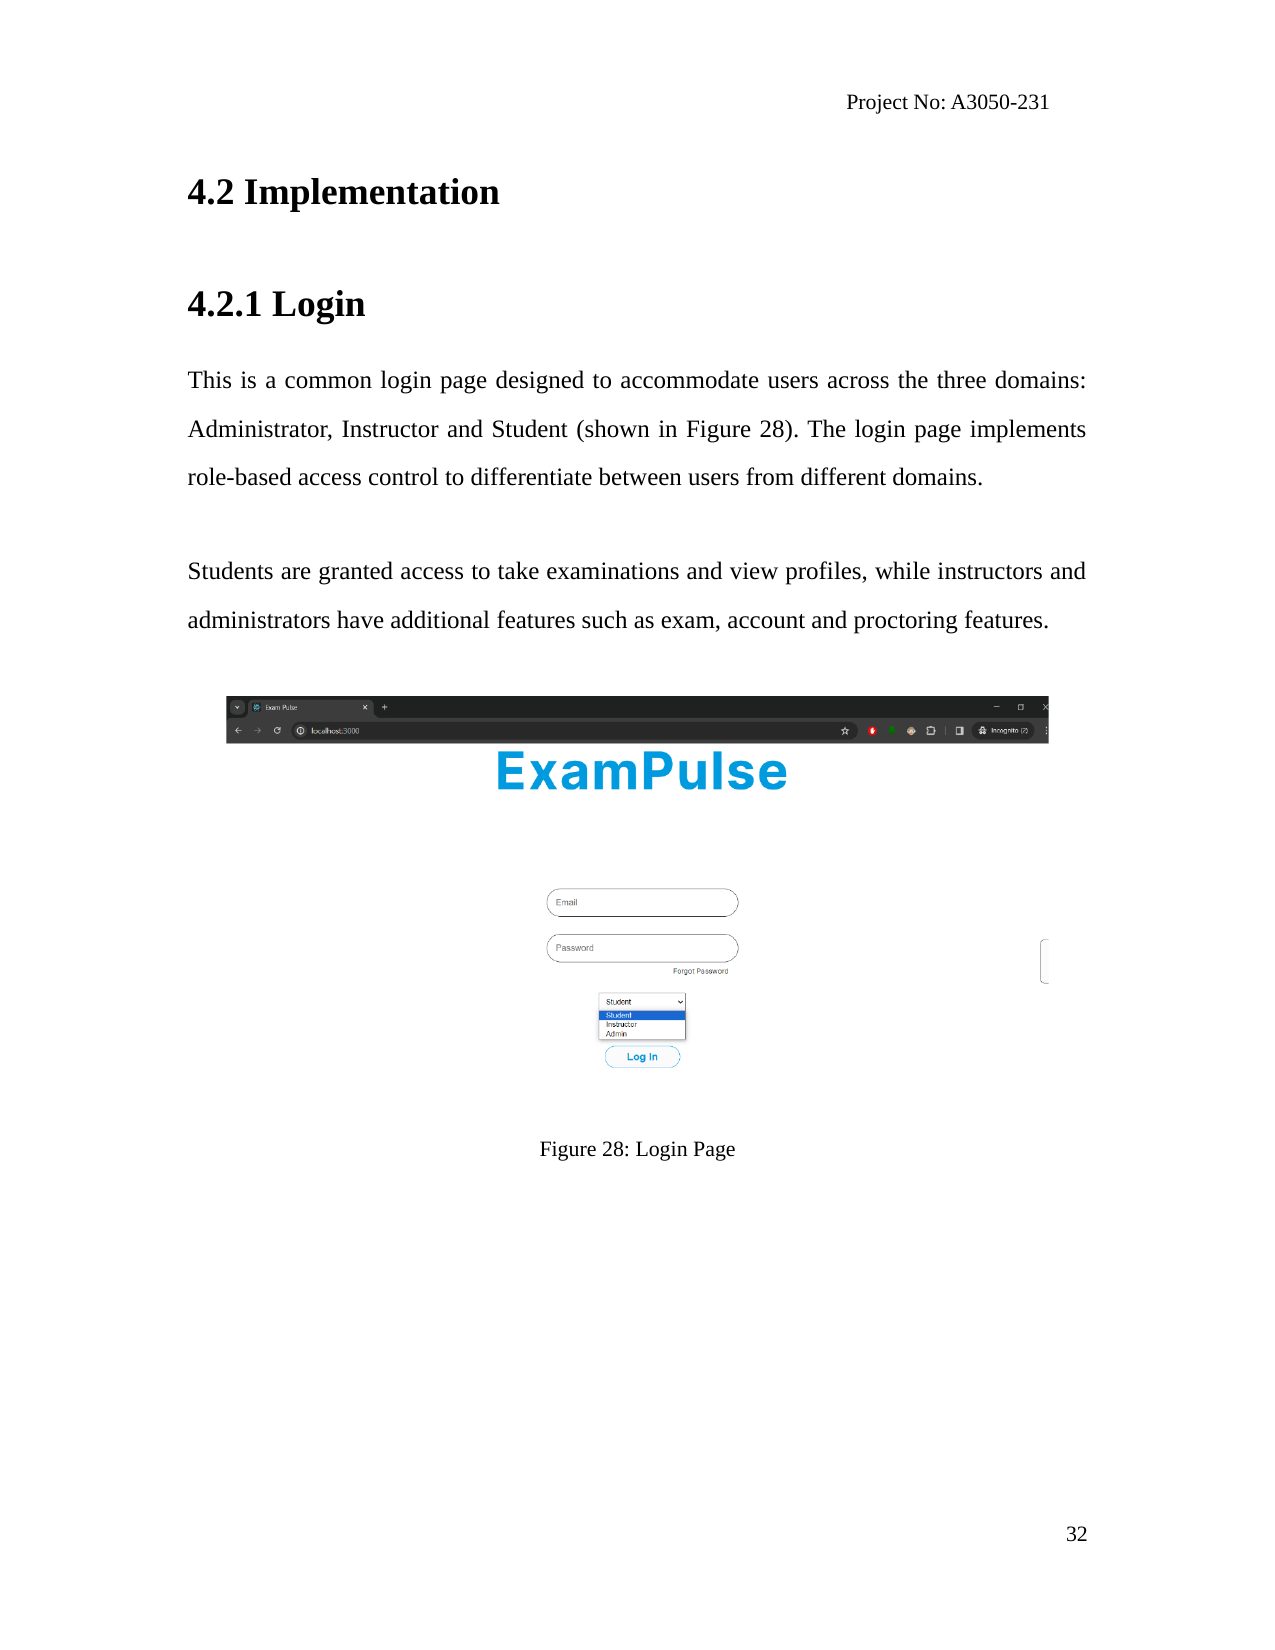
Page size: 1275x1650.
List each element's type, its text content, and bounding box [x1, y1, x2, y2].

subtitle 4.2 Implementation [187, 159, 1087, 224]
text Students are granted access to take examinations and view profiles, while instructors and administrators have additional features such as exam, account and proctoring features. [187, 554, 1087, 636]
picture [226, 696, 1049, 1115]
text This is a common login page designed to accommodate users across the three domains: Administrator, Instructor and Student (shown in Figure 28). The login page implements role-based access control to differentiate between users from different domains. [187, 363, 1087, 493]
subtitle 4.2.1 Login [187, 270, 1087, 335]
text Figure 28: Login Page [187, 1132, 1087, 1164]
